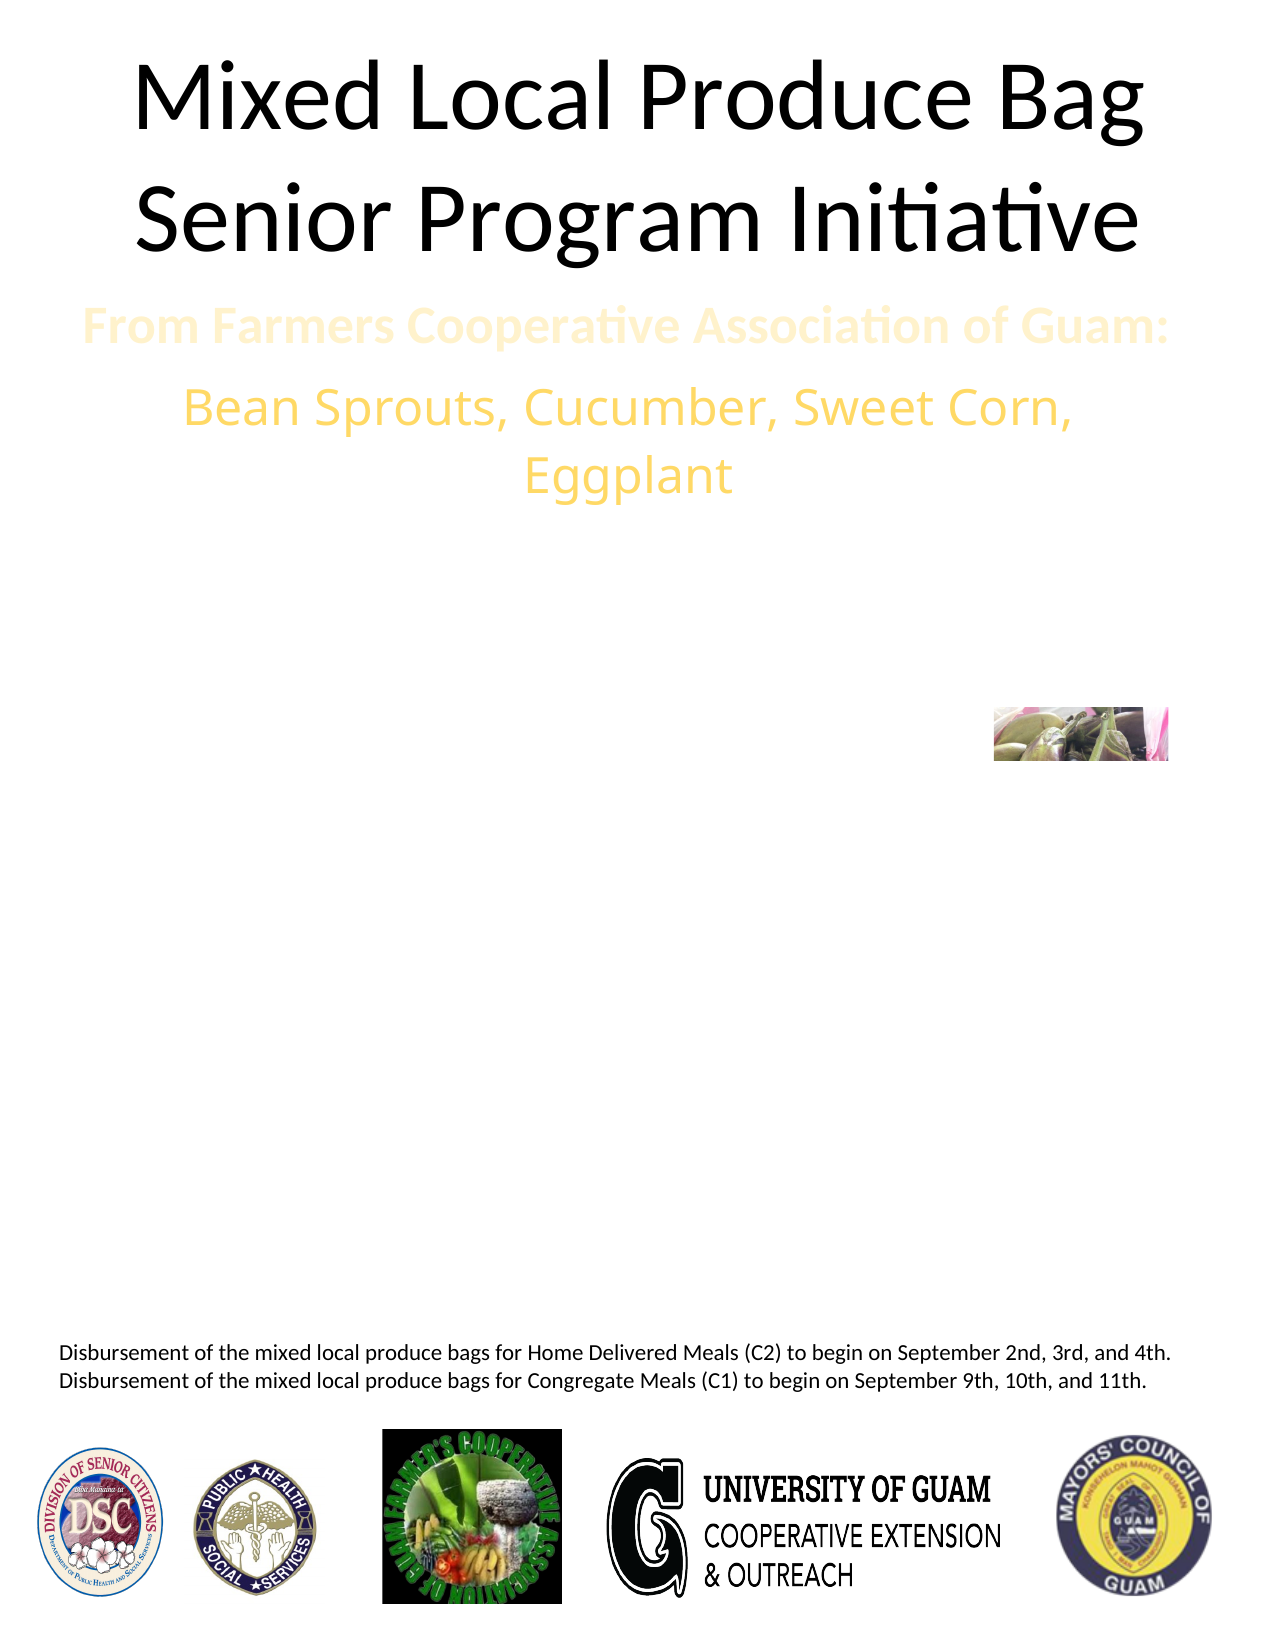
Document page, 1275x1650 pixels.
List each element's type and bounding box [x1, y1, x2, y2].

picture [183, 1451, 326, 1604]
picture [993, 707, 1169, 761]
picture [32, 1440, 168, 1604]
picture [1049, 1429, 1231, 1604]
picture [603, 1448, 1004, 1604]
